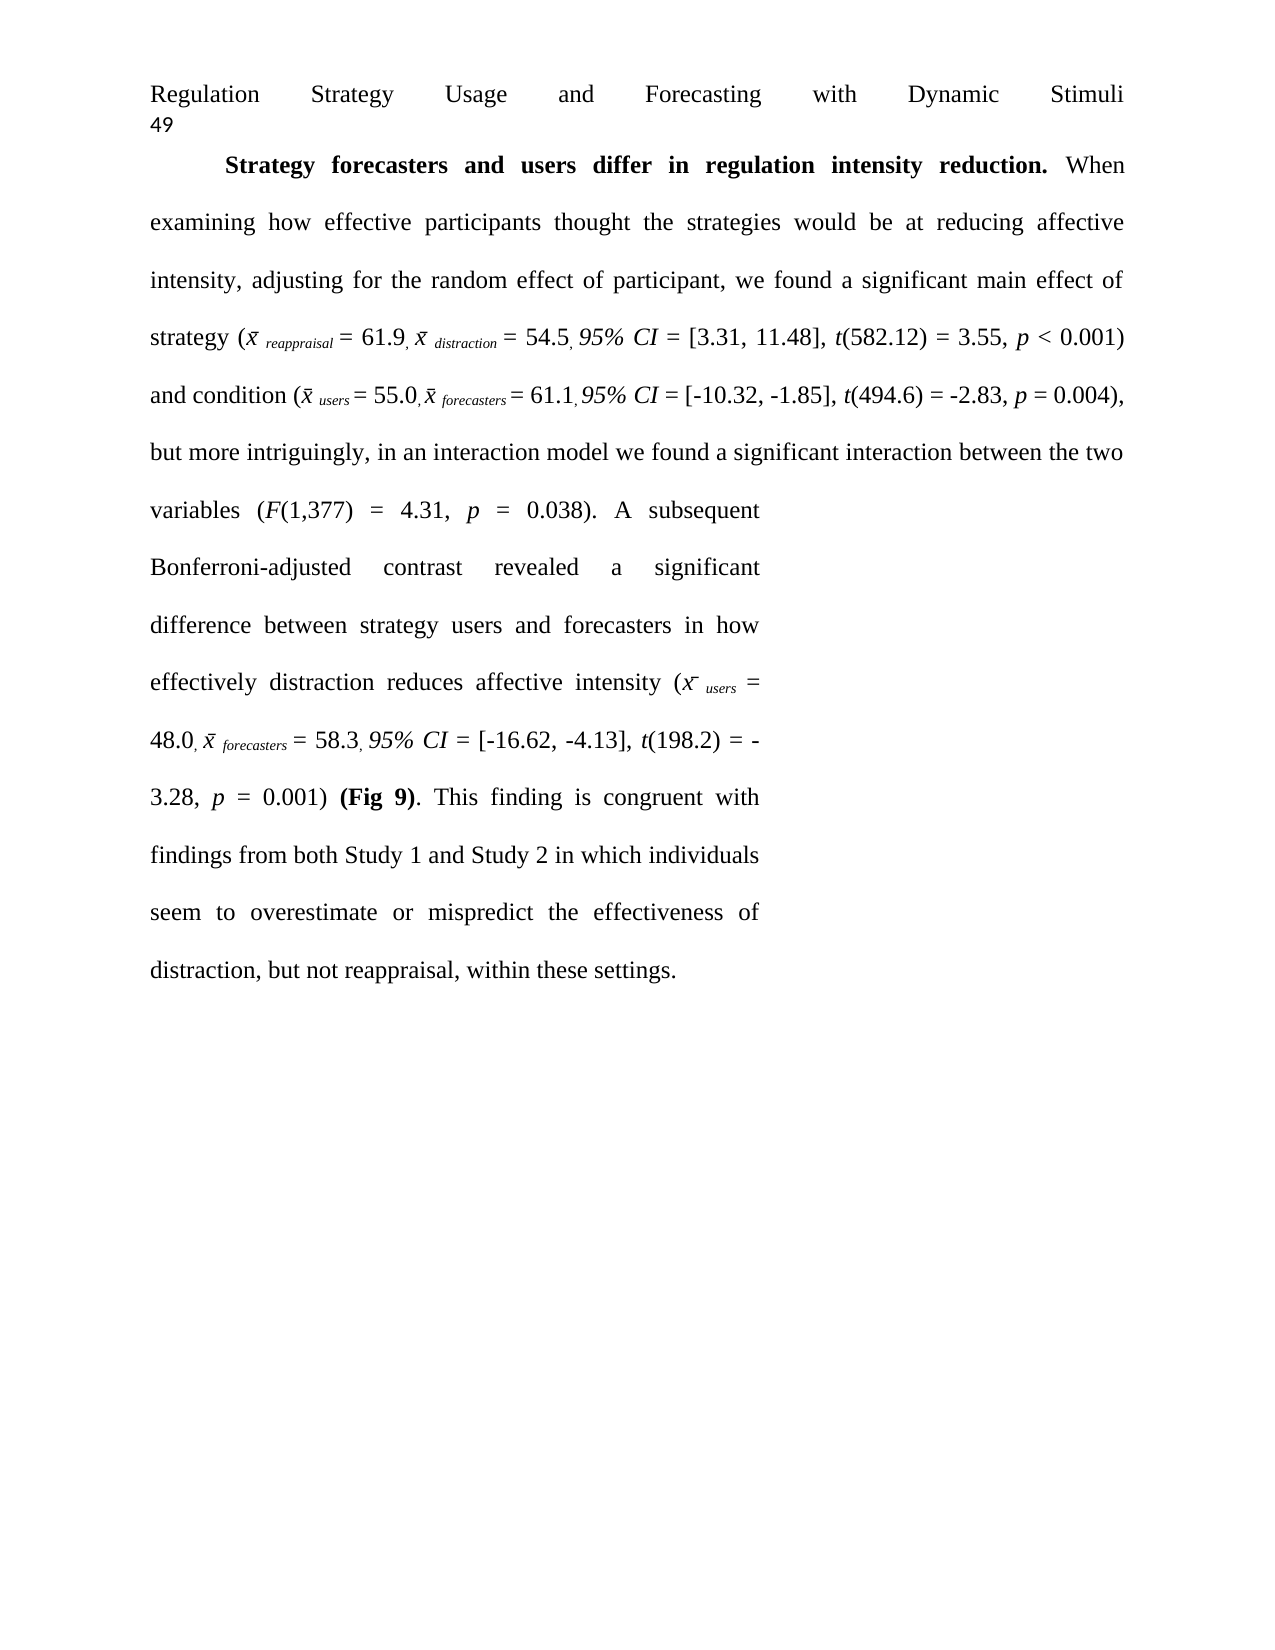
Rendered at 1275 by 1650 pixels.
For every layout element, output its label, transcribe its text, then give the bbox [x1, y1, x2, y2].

text Strategy forecasters and users differ in regulation intensity reduction. When examining how effective participants thought the strategies would be at reducing affective intensity, adjusting for the random effect of participant, we found a significant main effect of strategy (x̄ reappraisal = 61.9, x̄ distraction = 54.5, 95% CI = [3.31, 11.48], t(582.12) = 3.55, p < 0.001) and condition (x̄ users = 55.0, x̄ forecasters = 61.1, 95% CI = [-10.32, -1.85], t(494.6) = -2.83, p = 0.004), but more intriguingly, in an interaction model we found a significant interaction between the two variables (F(1,377) = 4.31, p = 0.038). A subsequent Bonferroni-adjusted contrast revealed a significant difference between strategy users and forecasters in how effectively distraction reduces affective intensity (x̄ users = 48.0, x̄ forecasters = 58.3, 95% CI = [-16.62, -4.13], t(198.2) = -3.28, p = 0.001) (Fig 9). This finding is congruent with findings from both Study 1 and Study 2 in which individuals seem to overestimate or mispredict the effectiveness of distraction, but not reappraisal, within these settings. [150, 150, 1125, 984]
